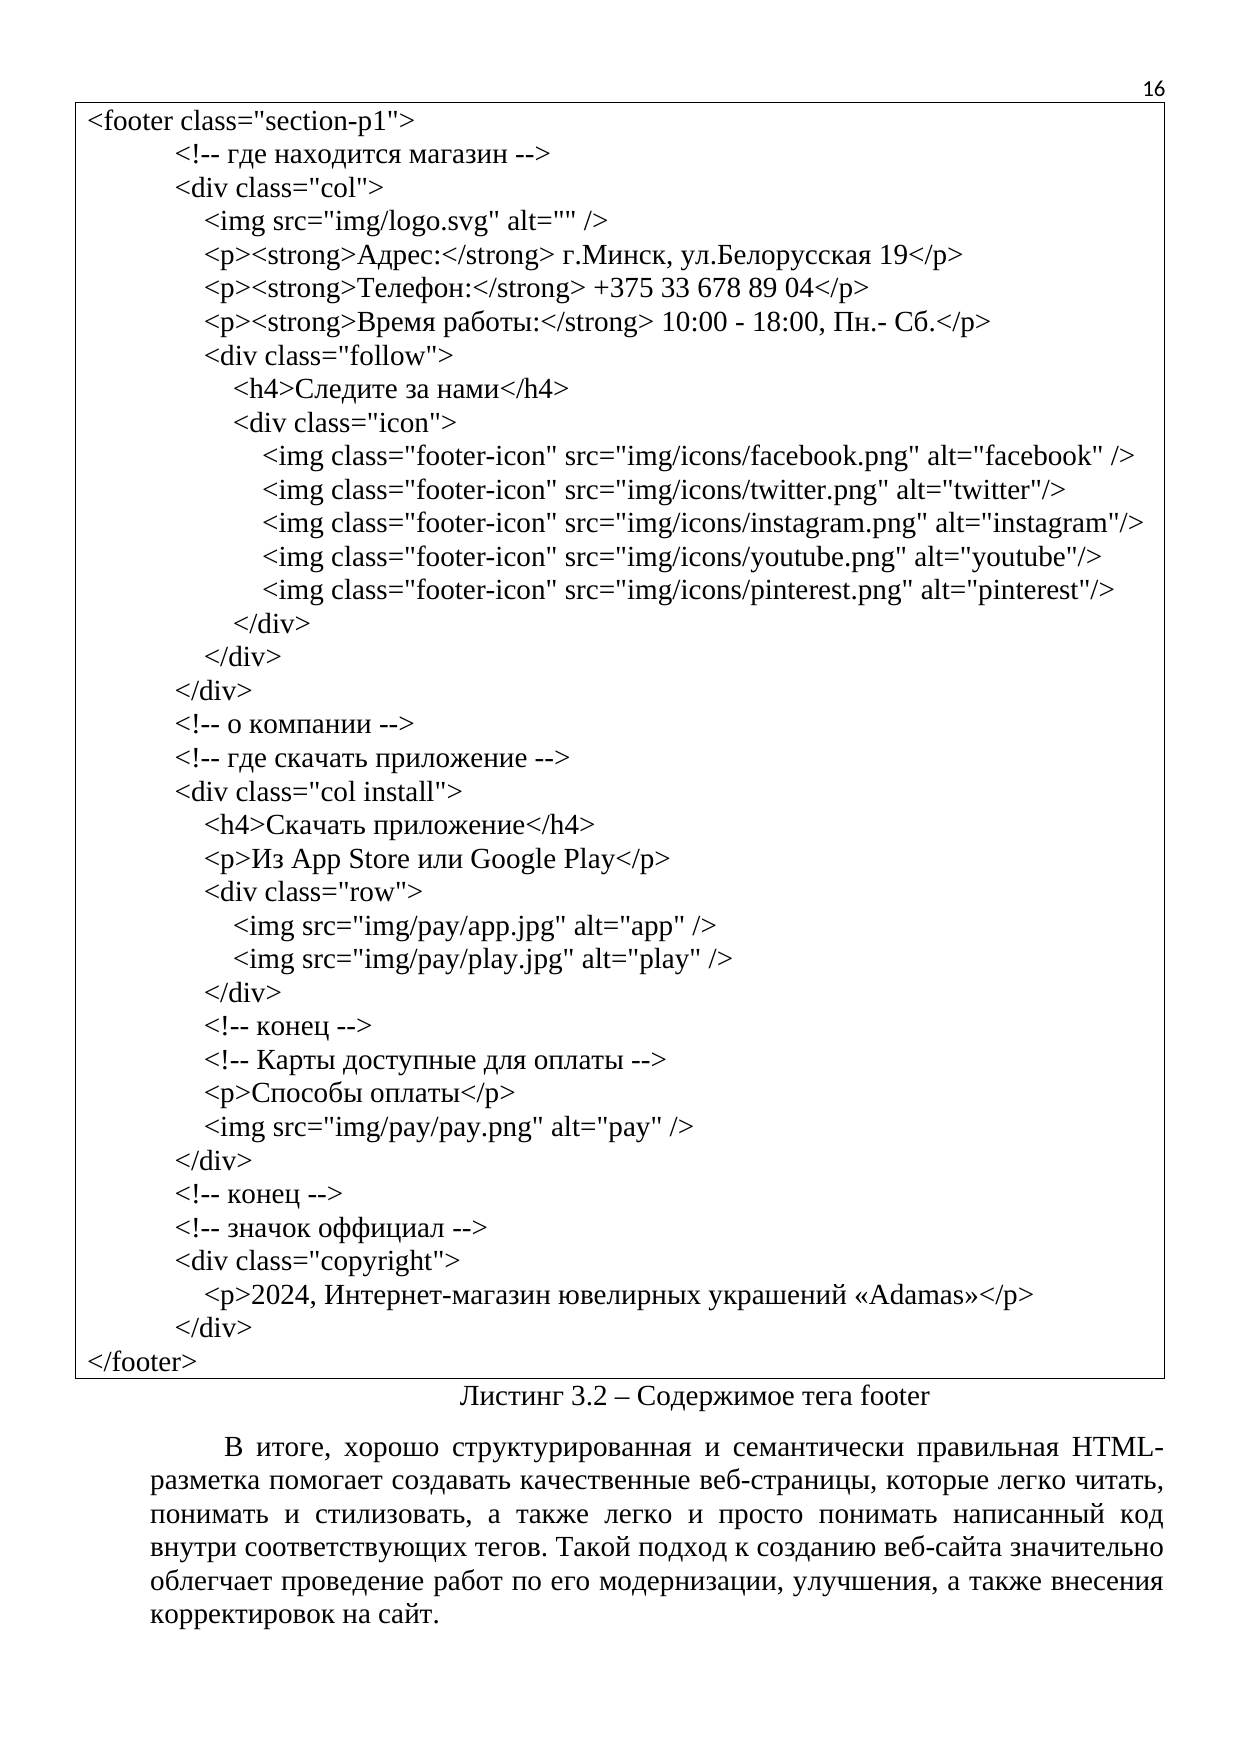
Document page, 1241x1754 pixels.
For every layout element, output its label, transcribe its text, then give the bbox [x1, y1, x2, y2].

text Листинг 3.2 – Содержимое тега footer [150, 1379, 1165, 1412]
text В итоге, хорошо структурированная и семантически правильная HTML-разметка помогает создавать качественные веб-страницы, которые легко читать, понимать и стилизовать, а также легко и просто понимать написанный код внутри соответствующих тегов. Такой подход к созданию веб-сайта значительно облегчает проведение работ по его модернизации, улучшения, а также внесения корректировок на сайт. [150, 1429, 1165, 1630]
table_header <footer class="section-p1"> <!-- где находится магазин --> <div class="col"> <img src="img/logo.svg" alt="" /> <p><strong>Адрес:</strong> г.Минск, ул.Белорусская 19</p> <p><strong>Телефон:</strong> +375 33 678 89 04</p> <p><strong>Время работы:</strong> 10:00 - 18:00, Пн.- Сб.</p> <div class="follow"> <h4>Следите за нами</h4> <div class="icon"> <img class="footer-icon" src="img/icons/facebook.png" alt="facebook" /> <img class="footer-icon" src="img/icons/twitter.png" alt="twitter"/> <img class="footer-icon" src="img/icons/instagram.png" alt="instagram"/> <img class="footer-icon" src="img/icons/youtube.png" alt="youtube"/> <img class="footer-icon" src="img/icons/pinterest.png" alt="pinterest"/> </div> </div> </div> <!-- о компании --> <!-- где скачать приложение --> <div class="col install"> <h4>Скачать приложение</h4> <p>Из App Store или Google Play</p> <div class="row"> <img src="img/pay/app.jpg" alt="app" /> <img src="img/pay/play.jpg" alt="play" /> </div> <!-- конец --> <!-- Карты доступные для оплаты --> <p>Способы оплаты</p> <img src="img/pay/pay.png" alt="pay" /> </div> <!-- конец --> <!-- значок оффициал --> <div class="copyright"> <p>2024, Интернет-магазин ювелирных украшений «Adamas»</p> </div> </footer> [76, 103, 1164, 1377]
